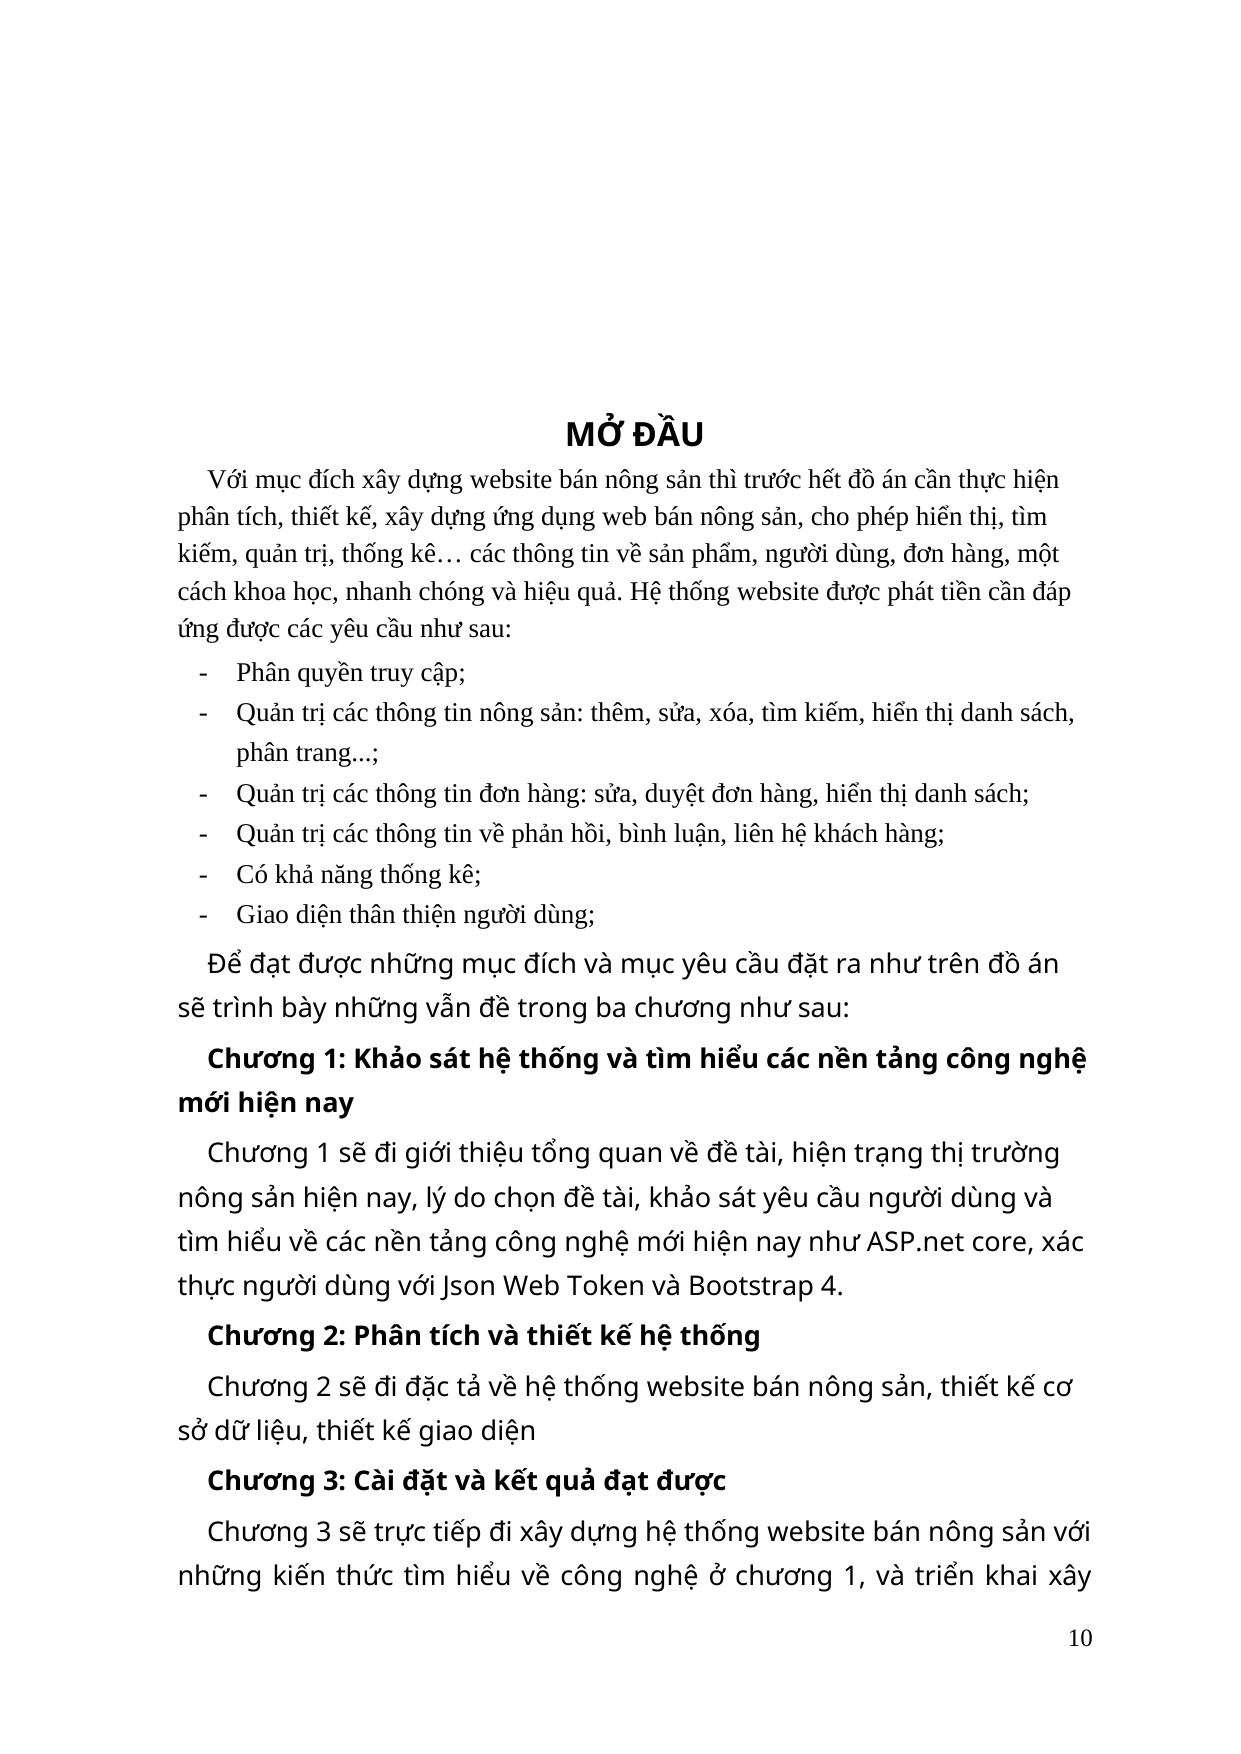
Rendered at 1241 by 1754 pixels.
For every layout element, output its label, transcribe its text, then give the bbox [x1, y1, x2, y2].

list Quản trị các thông tin về phản hồi, bình luận, liên hệ khách hàng; [199, 817, 1092, 848]
text Chương 3: Cài đặt và kết quả đạt được [177, 1462, 1092, 1499]
text Để đạt được những mục đích và mục yêu cầu đặt ra như trên đồ án sẽ trình bày những vẫn đề trong ba chương như sau: [177, 945, 1092, 1026]
text Chương 1: Khảo sát hệ thống và tìm hiểu các nền tảng công nghệ mới hiện nay [177, 1039, 1092, 1120]
text Chương 2: Phân tích và thiết kế hệ thống [177, 1317, 1092, 1354]
text Với mục đích xây dựng website bán nông sản thì trước hết đồ án cần thực hiện phân tích, thiết kế, xây dựng ứng dụng web bán nông sản, cho phép hiển thị, tìm kiếm, quản trị, thống kê… các thông tin về sản phẩm, người dùng, đơn hàng, một cách khoa học, nhanh chóng và hiệu quả. Hệ thống website được phát tiền cần đáp ứng được các yêu cầu như sau: [177, 463, 1092, 643]
list Phân quyền truy cập; [199, 656, 1092, 687]
list Quản trị các thông tin đơn hàng: sửa, duyệt đơn hàng, hiển thị danh sách; [199, 777, 1092, 808]
list Giao diện thân thiện người dùng; [199, 898, 1092, 929]
text Chương 2 sẽ đi đặc tả về hệ thống website bán nông sản, thiết kế cơ sở dữ liệu, thiết kế giao diện [177, 1367, 1092, 1448]
list Quản trị các thông tin nông sản: thêm, sửa, xóa, tìm kiếm, hiển thị danh sách, phân trang...; [199, 696, 1092, 768]
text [177, 1512, 1092, 1593]
list Có khả năng thống kê; [199, 858, 1092, 889]
text Chương 1 sẽ đi giới thiệu tổng quan về đề tài, hiện trạng thị trường nông sản hiện nay, lý do chọn đề tài, khảo sát yêu cầu người dùng và tìm hiểu về các nền tảng công nghệ mới hiện nay như ASP.net core, xác thực người dùng với Json Web Token và Bootstrap 4. [177, 1134, 1092, 1303]
subtitle MỞ ĐẦU [177, 411, 1092, 457]
